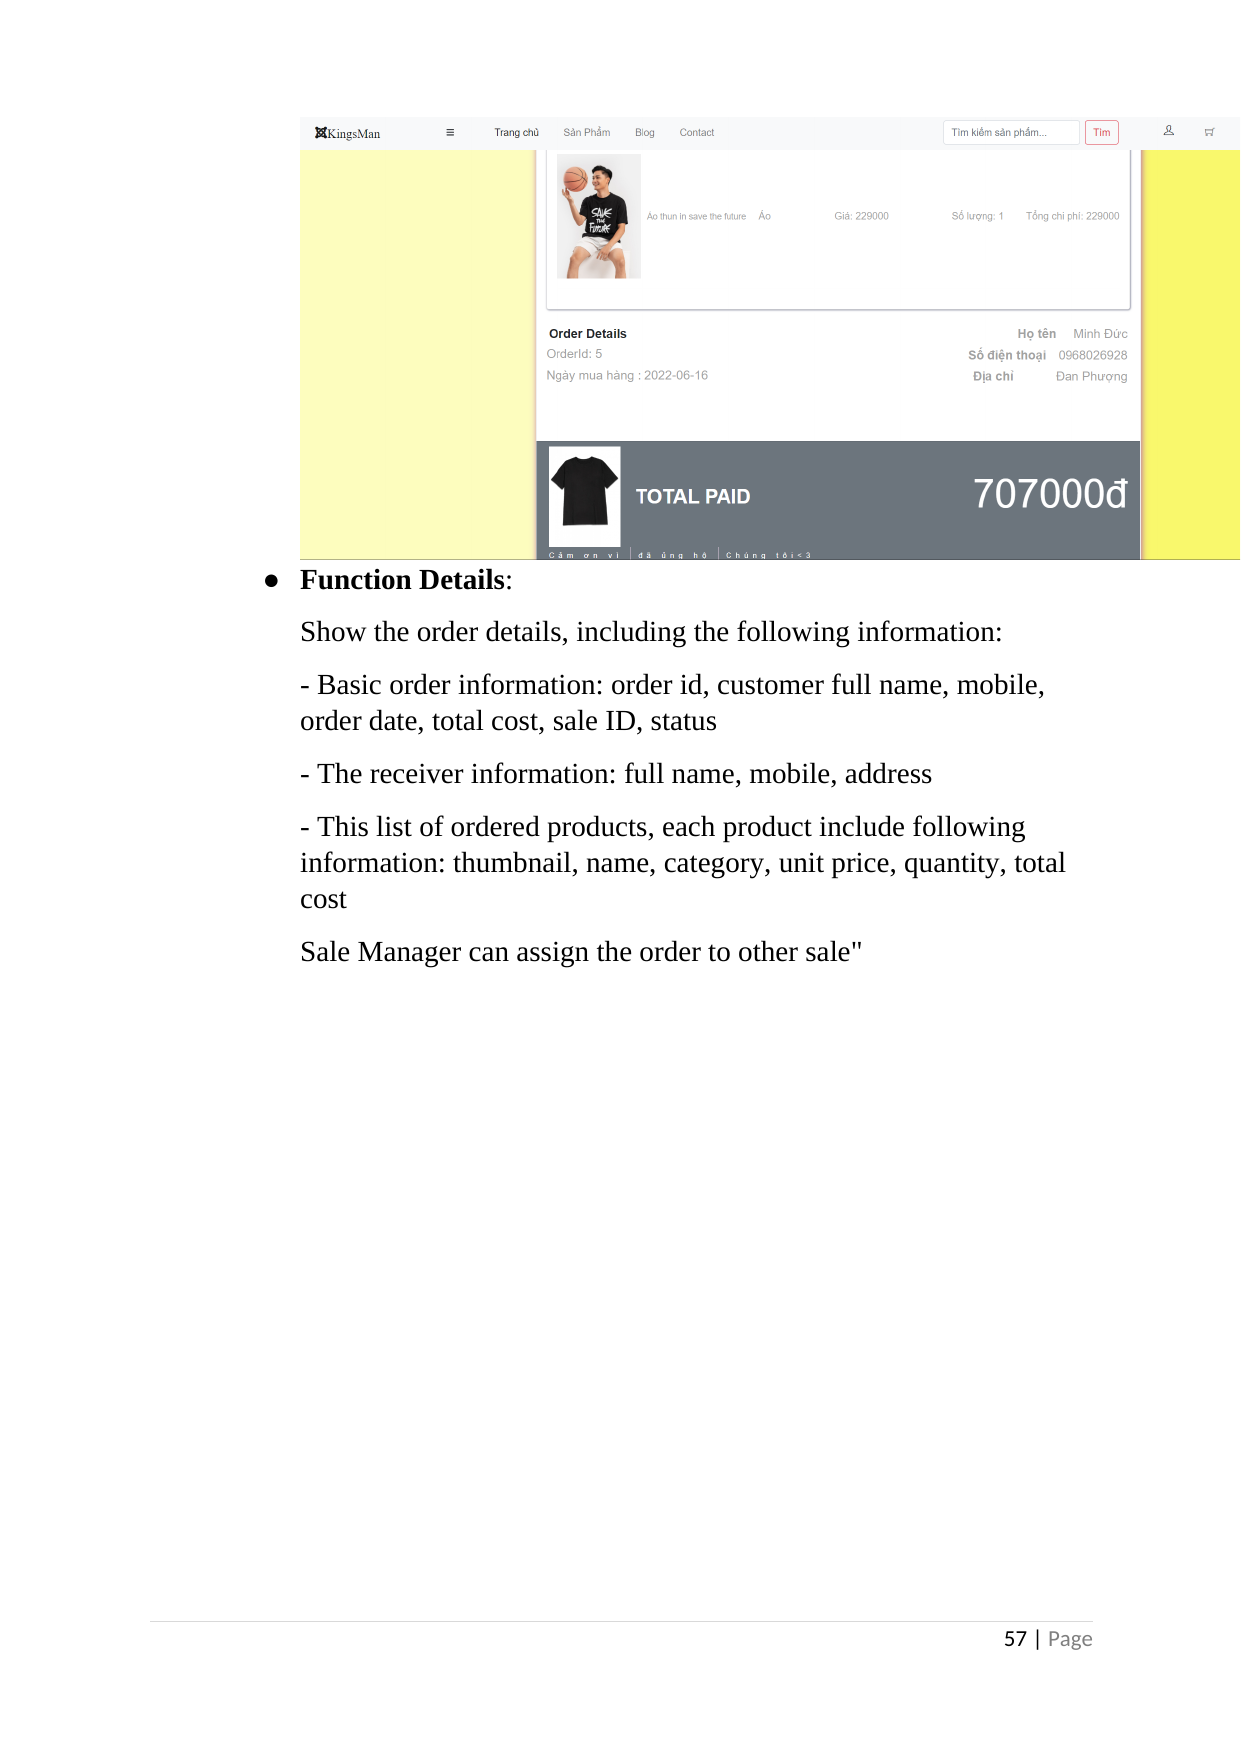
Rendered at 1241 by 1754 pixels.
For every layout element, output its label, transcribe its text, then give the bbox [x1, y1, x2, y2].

list Function Details: [262, 562, 1093, 595]
text - This list of ordered products, each product include following information: thumbnail, name, category, unit price, quantity, total cost [300, 809, 1093, 915]
text Sale Manager can assign the order to other sale" [300, 934, 1093, 968]
picture [300, 117, 1241, 560]
text Show the order details, including the following information: [300, 614, 1093, 648]
text - The receiver information: full name, mobile, address [300, 756, 1093, 790]
text - Basic order information: order id, customer full name, mobile, order date, total cost, sale ID, status [300, 667, 1093, 737]
